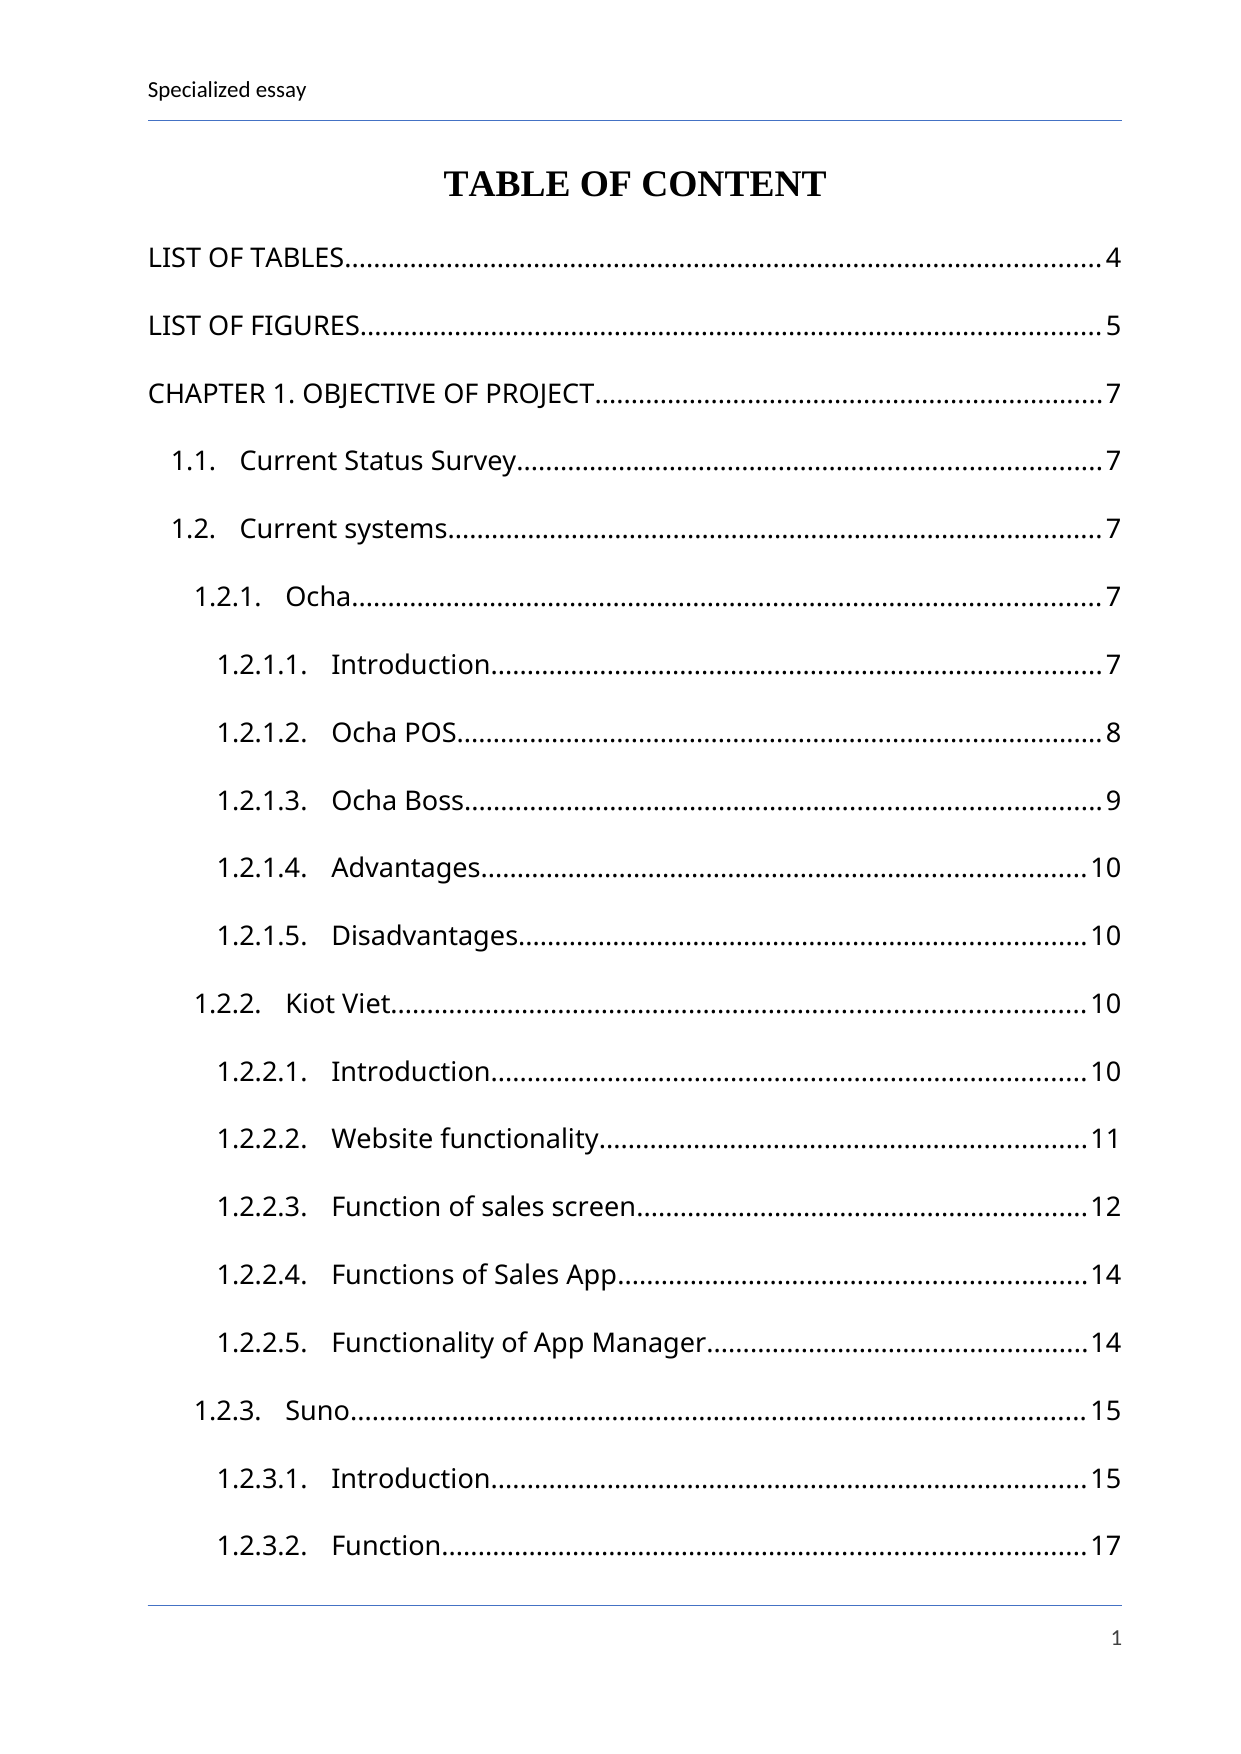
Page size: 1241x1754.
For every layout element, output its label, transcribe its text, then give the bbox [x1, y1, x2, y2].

text TABLE OF CONTENT [148, 161, 1122, 204]
text 1.2.2.2. Website functionality 11 [216, 1120, 1122, 1157]
text 1.2.1.2. Ocha POS 8 [216, 713, 1122, 750]
text 1.2.2.4. Functions of Sales App 14 [216, 1256, 1122, 1292]
text 1.2.2.5. Functionality of App Manager 14 [216, 1323, 1122, 1360]
text CHAPTER 1. OBJECTIVE OF PROJECT 7 [148, 374, 1122, 411]
text 1.2.2.1. Introduction 10 [216, 1052, 1122, 1089]
text 1.2.1.3. Ocha Boss 9 [216, 781, 1122, 818]
text LIST OF FIGURES 5 [148, 306, 1122, 343]
text 1.1. Current Status Survey 7 [171, 442, 1122, 479]
text 1.2.1.1. Introduction 7 [216, 645, 1122, 682]
text 1.2.3. Suno 15 [193, 1391, 1122, 1428]
text 1.2.2.3. Function of sales screen 12 [216, 1188, 1122, 1225]
text LIST OF TABLES 4 [148, 238, 1122, 275]
text 1.2.3.2. Function 17 [216, 1527, 1122, 1564]
text 1.2.2. Kiot Viet 10 [193, 984, 1122, 1021]
text 1.2.1.5. Disadvantages 10 [216, 917, 1122, 953]
text 1.2.1.4. Advantages 10 [216, 849, 1122, 886]
text 1.2.1. Ocha 7 [193, 577, 1122, 614]
text 1.2. Current systems 7 [171, 510, 1122, 547]
text 1.2.3.1. Introduction 15 [216, 1459, 1122, 1496]
